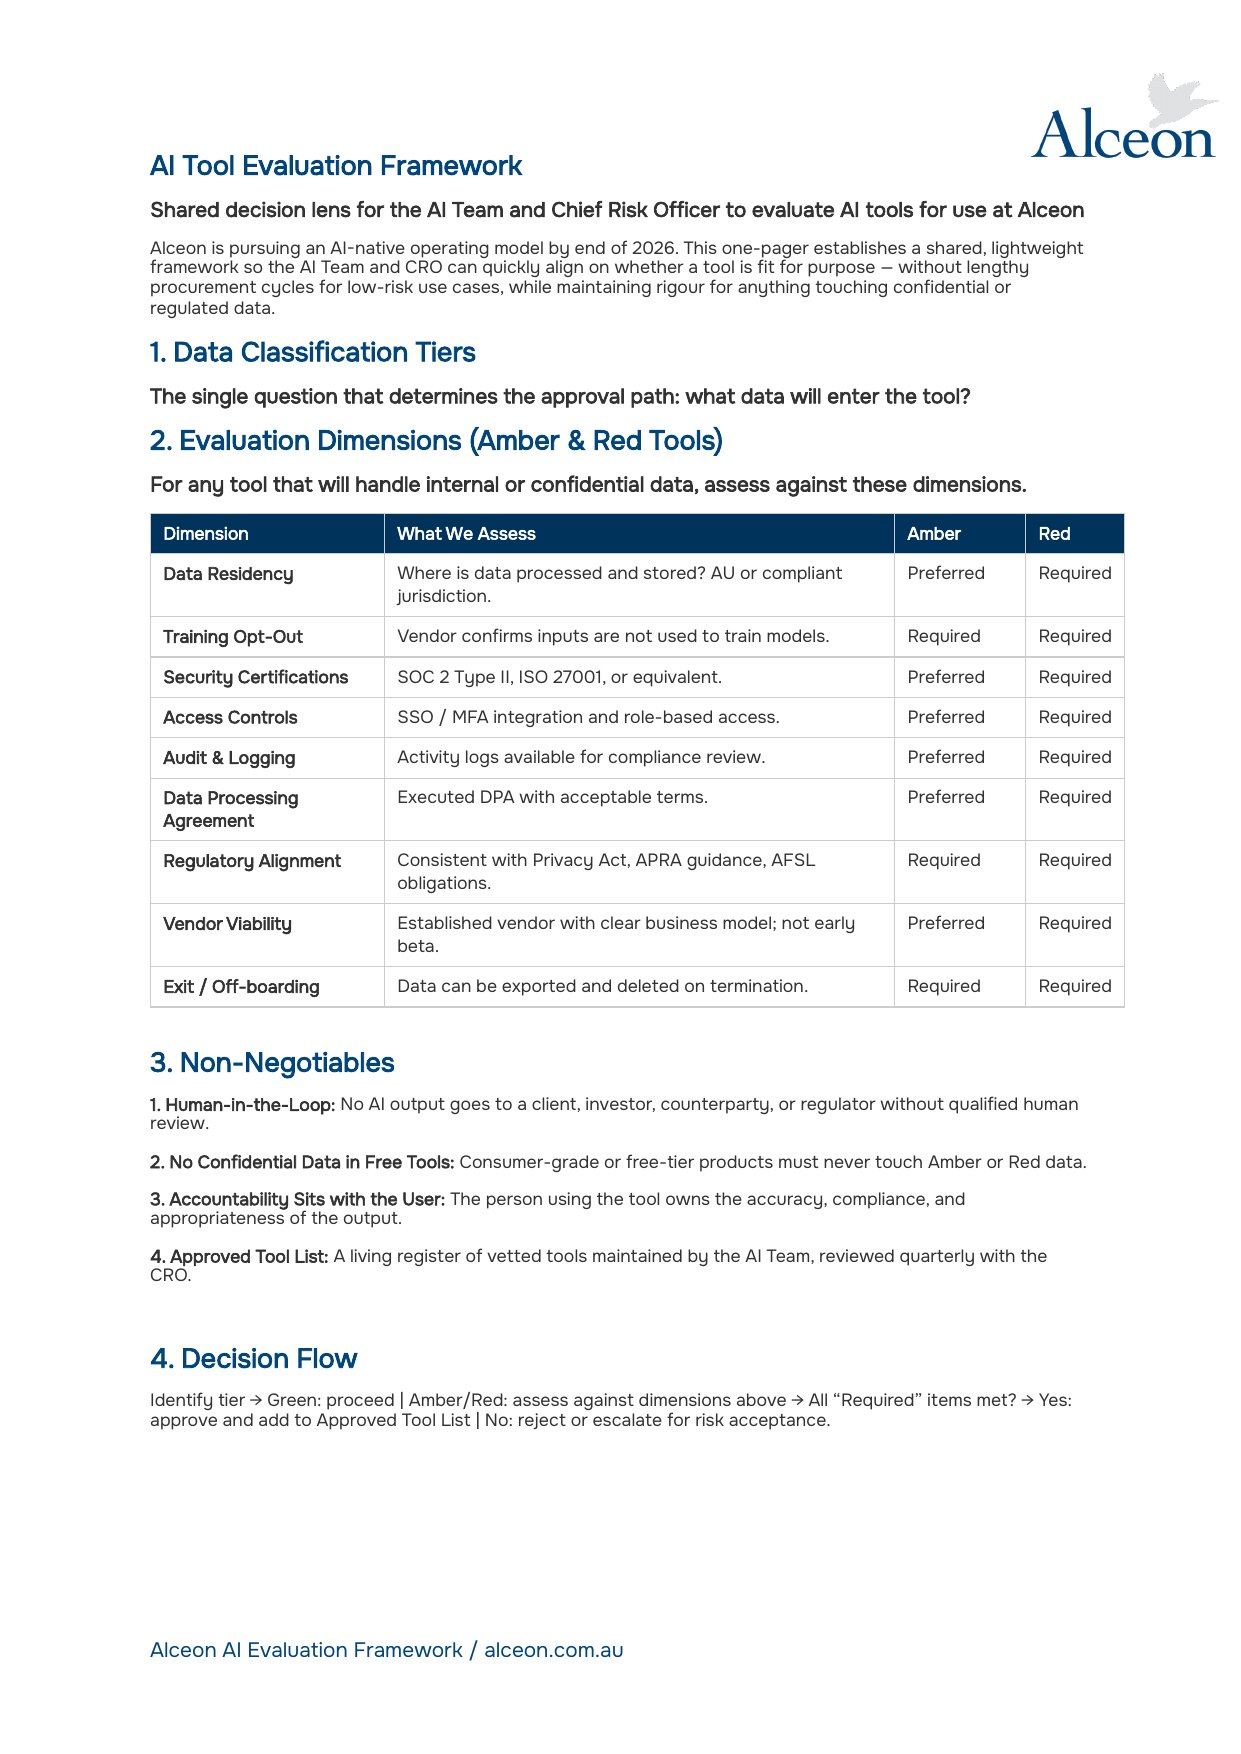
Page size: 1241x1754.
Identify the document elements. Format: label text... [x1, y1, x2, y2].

table_cell Vendor Viability [151, 904, 384, 966]
table_cell Access Controls [151, 698, 384, 737]
table_header Amber [895, 514, 1025, 553]
subtitle The single question that determines the approval path: what data will enter the tool? [150, 384, 1090, 408]
table_cell Required [1026, 738, 1124, 777]
table_cell SOC 2 Type II, ISO 27001, or equivalent. [385, 658, 894, 697]
table_cell Required [895, 617, 1025, 656]
table_cell Data Processing Agreement [151, 779, 384, 840]
table_cell Data Residency [151, 554, 384, 616]
subtitle 2. Evaluation Dimensions (Amber & Red Tools) [150, 425, 1090, 456]
table_cell Required [1026, 554, 1124, 616]
table_header Red [1026, 514, 1124, 553]
picture [989, 32, 1241, 198]
table_cell Data can be exported and deleted on termination. [385, 967, 894, 1006]
table_header Dimension [151, 514, 384, 553]
text Alceon is pursuing an AI-native operating model by end of 2026. This one-pager establishes a shared, lightweight framework so the AI Team and CRO can quickly align on whether a tool is fit for purpose — without lengthy procurement cycles for low-risk use cases, while maintaining rigour for anything touching confidential or regulated data. [150, 238, 1090, 320]
table_cell Regulatory Alignment [151, 841, 384, 903]
subtitle For any tool that will handle internal or confidential data, assess against these dimensions. [150, 472, 1090, 496]
table_cell Consistent with Privacy Act, APRA guidance, AFSL obligations. [385, 841, 894, 903]
subtitle 3. Non-Negotiables [150, 1047, 1090, 1078]
table_cell Executed DPA with acceptable terms. [385, 779, 894, 840]
table_cell Required [1026, 967, 1124, 1006]
table_cell Training Opt-Out [151, 617, 384, 656]
table_cell Preferred [895, 658, 1025, 697]
table_cell Required [1026, 779, 1124, 840]
text 2. No Confidential Data in Free Tools: Consumer-grade or free-tier products must never touch Amber or Red data. [150, 1152, 1090, 1172]
table_cell Where is data processed and stored? AU or compliant jurisdiction. [385, 554, 894, 616]
table_cell Audit & Logging [151, 738, 384, 777]
table_cell Established vendor with clear business model; not early beta. [385, 904, 894, 966]
text 1. Human-in-the-Loop: No AI output goes to a client, investor, counterparty, or regulator without qualified human review. [150, 1094, 1090, 1135]
table_cell Preferred [895, 698, 1025, 737]
table_cell Preferred [895, 779, 1025, 840]
table_cell Required [1026, 617, 1124, 656]
subtitle Shared decision lens for the AI Team and Chief Risk Officer to evaluate AI tools for use at Alceon [150, 198, 1090, 222]
table_cell Activity logs available for compliance review. [385, 738, 894, 777]
table_header What We Assess [385, 514, 894, 553]
text 3. Accountability Sits with the User: The person using the tool owns the accuracy, compliance, and appropriateness of the output. [150, 1189, 1090, 1229]
table_cell SSO / MFA integration and role-based access. [385, 698, 894, 737]
table_cell Required [895, 841, 1025, 903]
table_cell Required [1026, 841, 1124, 903]
text Identify tier → Green: proceed | Amber/Red: assess against dimensions above → All “Required” items met? → Yes: approve and add to Approved Tool List | No: reject or escalate for risk acceptance. [150, 1391, 1090, 1431]
table_cell Preferred [895, 554, 1025, 616]
text 4. Approved Tool List: A living register of vetted tools maintained by the AI Team, reviewed quarterly with the CRO. [150, 1246, 1090, 1287]
table_cell Required [1026, 658, 1124, 697]
table_cell Vendor confirms inputs are not used to train models. [385, 617, 894, 656]
subtitle 4. Decision Flow [150, 1343, 1090, 1374]
table_cell Required [1026, 904, 1124, 966]
table_cell Preferred [895, 738, 1025, 777]
table_cell Required [1026, 698, 1124, 737]
subtitle 1. Data Classification Tiers [150, 336, 1090, 367]
table_cell Security Certifications [151, 658, 384, 697]
subtitle AI Tool Evaluation Framework [150, 150, 1090, 181]
table_cell Required [895, 967, 1025, 1006]
table_cell Exit / Off-boarding [151, 967, 384, 1006]
table_cell Preferred [895, 904, 1025, 966]
